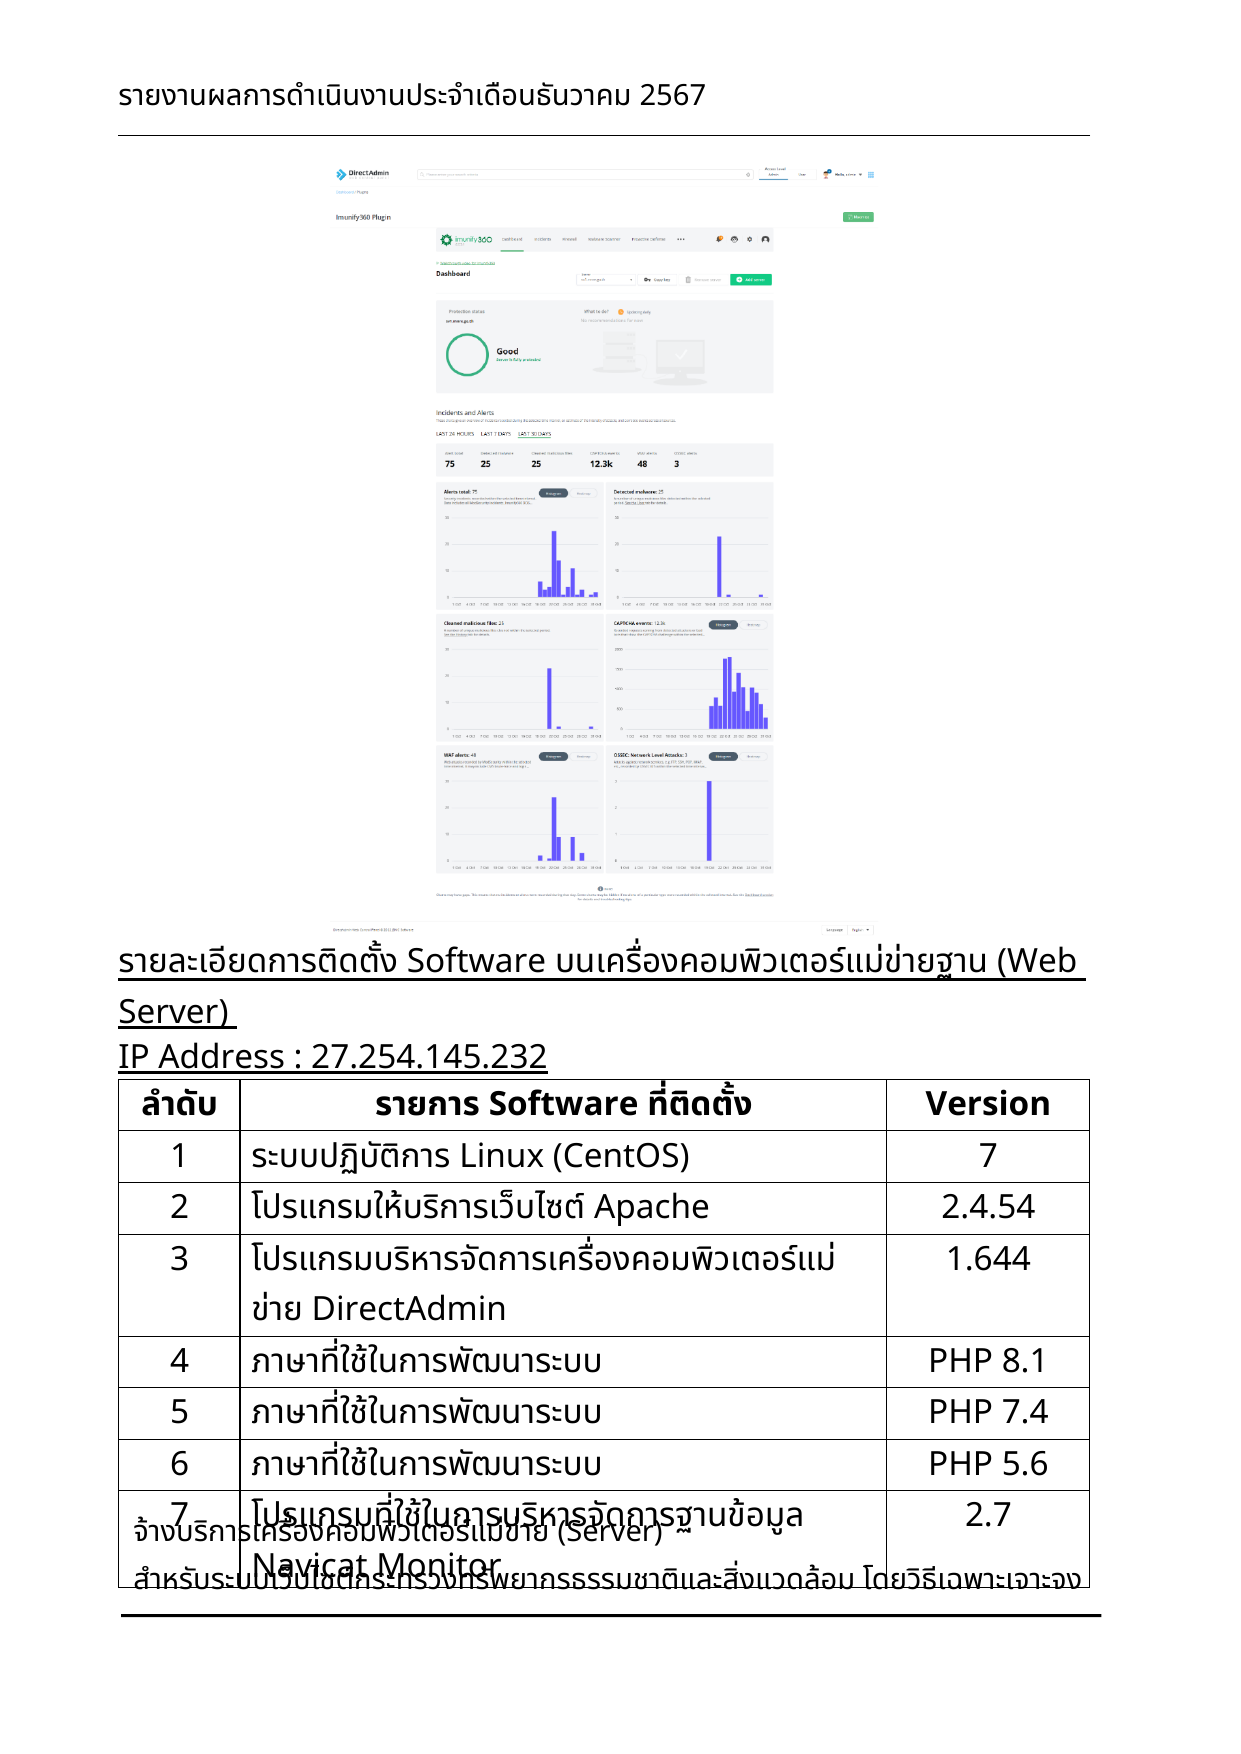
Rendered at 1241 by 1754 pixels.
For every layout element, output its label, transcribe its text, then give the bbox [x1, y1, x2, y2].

table_cell PHP 8.1 [887, 1337, 1089, 1387]
table_cell 3 [119, 1235, 239, 1336]
table_cell 2.4.54 [887, 1183, 1089, 1234]
table_cell ภาษาที่ใช้ในการพัฒนาระบบ [241, 1337, 886, 1387]
table_cell 5 [119, 1388, 239, 1439]
table_cell 2.7 [887, 1491, 1089, 1587]
table_cell ระบบปฏิบัติการ Linux (CentOS) [241, 1131, 886, 1182]
table_cell โปรแกรมที่ใช้ในการบริหารจัดการฐานข้อมูล Navicat Monitor [241, 1491, 886, 1587]
table_header รายการ Software ที่ติดตั้ง [241, 1080, 886, 1130]
table_cell โปรแกรมบริหารจัดการเครื่องคอมพิวเตอร์แม่ข่าย DirectAdmin [241, 1235, 886, 1336]
table_cell 1.644 [887, 1235, 1089, 1336]
picture [330, 163, 879, 938]
table_cell 4 [119, 1337, 239, 1387]
table_cell 6 [119, 1440, 239, 1490]
table_header ลำดับ [119, 1080, 239, 1130]
table_cell PHP 7.4 [887, 1388, 1089, 1439]
table_cell 1 [119, 1131, 239, 1182]
table_cell 2 [119, 1183, 239, 1234]
table_cell ภาษาที่ใช้ในการพัฒนาระบบ [241, 1388, 886, 1439]
table_cell โปรแกรมให้บริการเว็บไซต์ Apache [241, 1183, 886, 1234]
table_cell PHP 5.6 [887, 1440, 1089, 1490]
table_cell ภาษาที่ใช้ในการพัฒนาระบบ [241, 1440, 886, 1490]
table_cell 7 [887, 1131, 1089, 1182]
text รายละเอียดการติดตั้ง Software บนเครื่องคอมพิวเตอร์แม่ข่ายฐาน (Web Server) IP Address : 27.254.145.232 [118, 937, 1090, 1079]
table_header Version [887, 1080, 1089, 1130]
table_cell 7 [119, 1491, 239, 1587]
